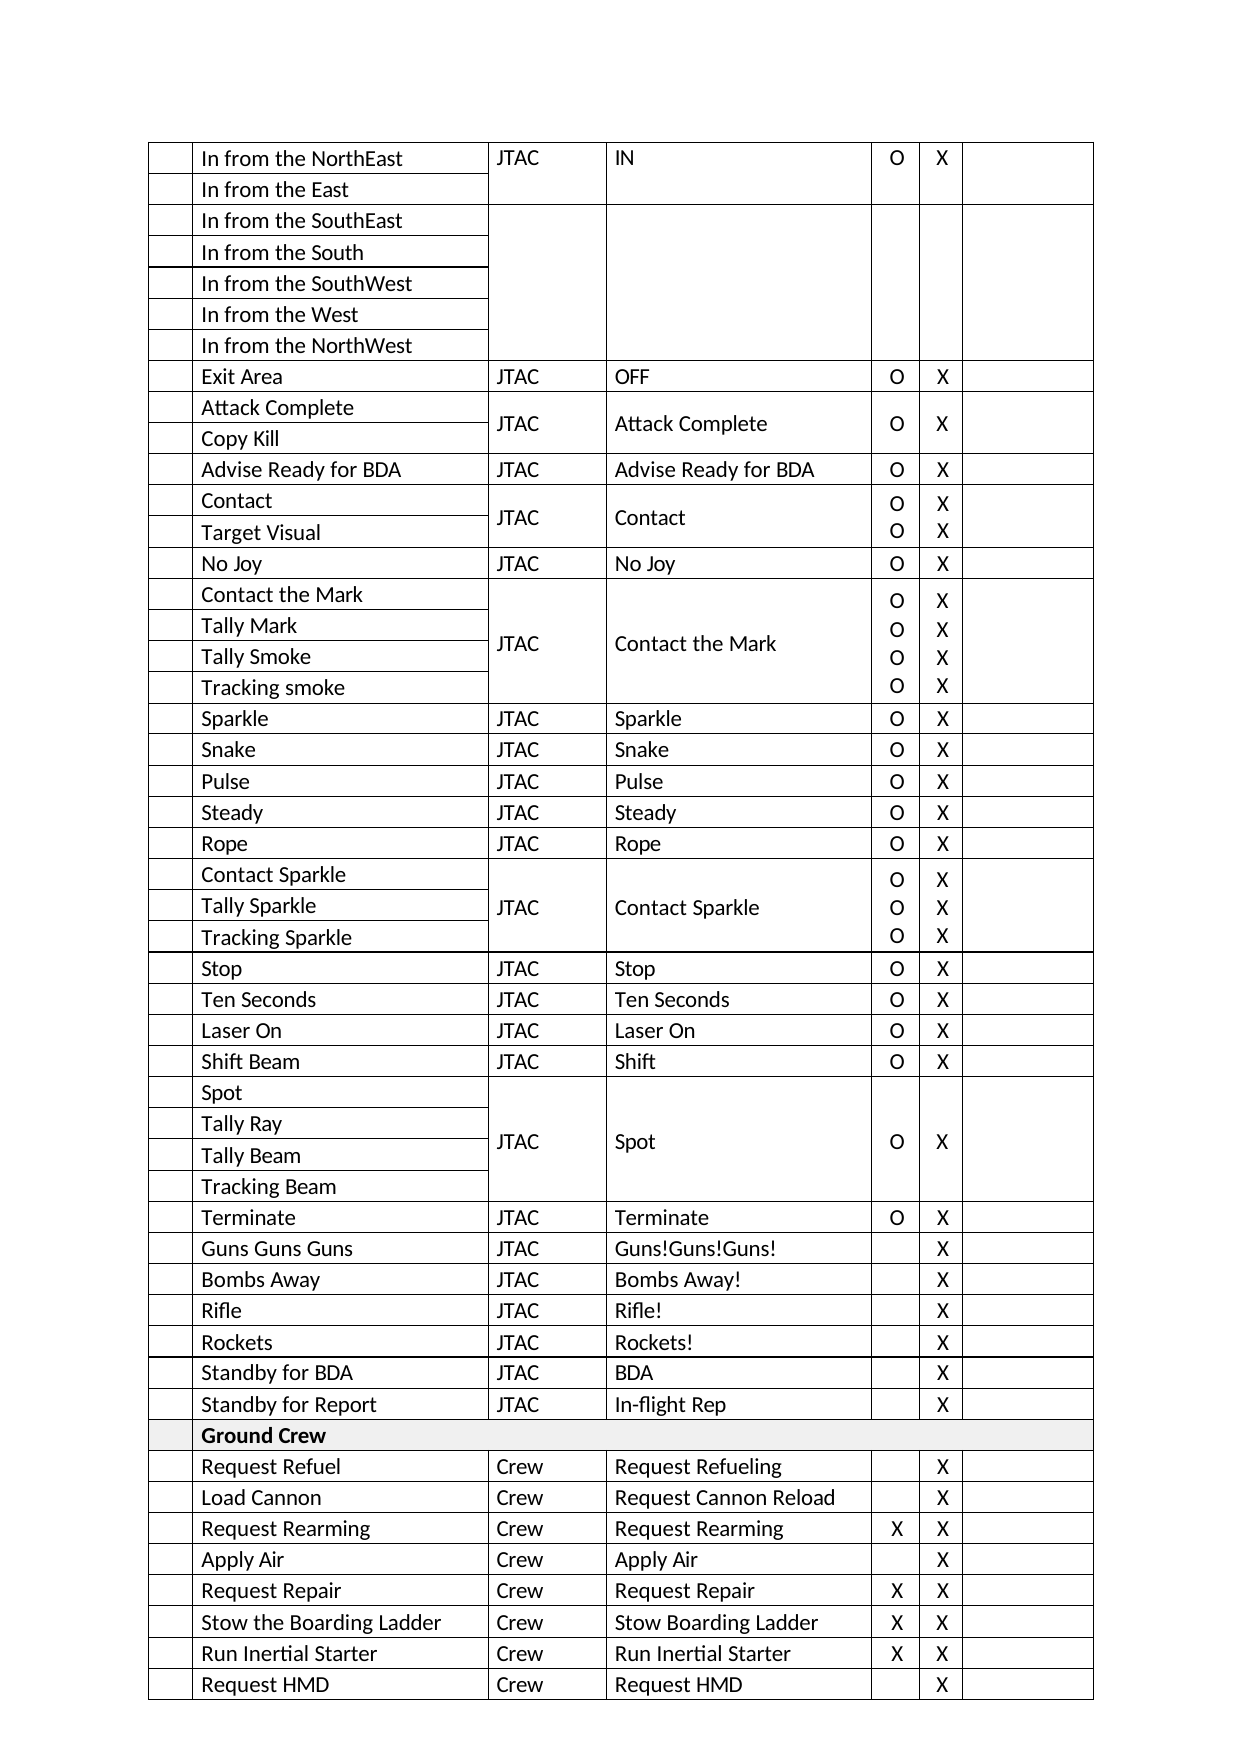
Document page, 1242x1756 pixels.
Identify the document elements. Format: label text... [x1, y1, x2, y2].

table_cell O [872, 1202, 919, 1232]
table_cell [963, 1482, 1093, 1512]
table_cell JTAC [489, 579, 606, 702]
table_cell Contact Sparkle [607, 859, 871, 951]
table_cell [963, 1202, 1093, 1232]
table_cell X X X X [920, 579, 962, 702]
table_cell Tracking Beam [193, 1171, 488, 1201]
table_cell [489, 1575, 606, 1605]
table_cell JTAC [489, 485, 606, 547]
table_cell Tally Mark [193, 610, 488, 640]
table_cell [149, 236, 192, 266]
table_cell [963, 828, 1093, 858]
table_cell Shift Beam [193, 1046, 488, 1076]
table_cell JTAC [489, 704, 606, 733]
table_cell [149, 797, 192, 827]
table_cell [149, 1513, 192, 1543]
table_cell [149, 953, 192, 983]
table_cell [963, 1015, 1093, 1045]
table_cell O [872, 1077, 919, 1201]
table_cell O [872, 392, 919, 453]
table_cell JTAC [489, 1264, 606, 1294]
table_cell Tally Beam [193, 1139, 488, 1169]
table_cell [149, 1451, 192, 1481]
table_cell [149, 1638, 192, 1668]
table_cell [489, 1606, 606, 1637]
table_cell Advise Ready for BDA [607, 454, 871, 484]
table_cell JTAC [489, 797, 606, 827]
table_cell X [920, 1077, 962, 1201]
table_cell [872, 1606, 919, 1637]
table_cell X [920, 548, 962, 577]
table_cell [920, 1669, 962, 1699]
table_cell JTAC [489, 734, 606, 764]
table_cell X [920, 361, 962, 391]
table_cell O O O O [872, 579, 919, 702]
table_cell Contact [193, 485, 488, 515]
table_cell [963, 579, 1093, 702]
table_cell [963, 1077, 1093, 1201]
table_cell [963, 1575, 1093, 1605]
table_cell [149, 610, 192, 640]
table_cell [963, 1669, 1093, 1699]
table_cell Laser On [193, 1015, 488, 1045]
table_cell [872, 205, 919, 360]
table_cell O [872, 1046, 919, 1076]
table_cell JTAC [489, 828, 606, 858]
table_cell [920, 205, 962, 360]
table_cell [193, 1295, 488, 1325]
table_cell Sparkle [193, 704, 488, 733]
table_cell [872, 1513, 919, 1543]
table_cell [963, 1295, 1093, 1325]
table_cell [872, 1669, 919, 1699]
table_cell X [920, 392, 962, 453]
table_cell Contact [607, 485, 871, 547]
table_cell [607, 205, 871, 360]
table_cell Bombs Away! [607, 1264, 871, 1294]
table_cell Pulse [607, 766, 871, 796]
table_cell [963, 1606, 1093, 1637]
table_cell X [920, 953, 962, 983]
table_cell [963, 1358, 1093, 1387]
table_cell O O [872, 485, 919, 547]
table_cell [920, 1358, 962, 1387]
table_cell Copy Kill [193, 423, 488, 453]
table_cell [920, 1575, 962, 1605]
table_cell Stop [607, 953, 871, 983]
table_cell [963, 1046, 1093, 1076]
table_cell In from the SouthEast [193, 205, 488, 235]
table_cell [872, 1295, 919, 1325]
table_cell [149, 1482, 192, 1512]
table_cell Ten Seconds [193, 984, 488, 1014]
table_cell O [872, 1015, 919, 1045]
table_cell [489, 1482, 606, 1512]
table_cell JTAC [489, 1233, 606, 1263]
table_cell X [920, 1202, 962, 1232]
table_cell [963, 984, 1093, 1014]
table_cell [963, 485, 1093, 547]
table_cell [963, 953, 1093, 983]
table_cell [489, 205, 606, 360]
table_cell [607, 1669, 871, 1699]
table_cell JTAC [489, 859, 606, 951]
table_cell Target Visual [193, 516, 488, 547]
table_cell In from the SouthWest [193, 268, 488, 298]
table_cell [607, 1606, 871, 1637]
table_cell X [920, 984, 962, 1014]
table_cell [149, 1202, 192, 1232]
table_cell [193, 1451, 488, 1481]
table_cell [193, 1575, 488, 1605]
table_cell [149, 1139, 192, 1169]
table_cell In from the NorthEast [193, 143, 488, 173]
table_cell JTAC [489, 1046, 606, 1076]
table_cell [963, 205, 1093, 360]
table_cell [149, 454, 192, 484]
table_cell Guns Guns Guns [193, 1233, 488, 1263]
table_cell Shift [607, 1046, 871, 1076]
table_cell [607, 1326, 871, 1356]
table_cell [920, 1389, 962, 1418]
table_cell [963, 454, 1093, 484]
table_cell X [920, 1015, 962, 1045]
table_cell O [872, 766, 919, 796]
table_cell [149, 299, 192, 328]
table_cell [963, 361, 1093, 391]
table_cell JTAC [489, 1077, 606, 1201]
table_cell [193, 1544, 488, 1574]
table_cell Contact the Mark [193, 579, 488, 609]
table_cell Exit Area [193, 361, 488, 391]
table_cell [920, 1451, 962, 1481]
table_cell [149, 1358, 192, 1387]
table_cell In from the West [193, 299, 488, 328]
table_cell Sparkle [607, 704, 871, 733]
table_cell JTAC [489, 1015, 606, 1045]
table_cell Terminate [193, 1202, 488, 1232]
table_cell X [920, 1046, 962, 1076]
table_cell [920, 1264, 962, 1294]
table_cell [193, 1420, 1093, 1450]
table_cell O [872, 361, 919, 391]
table_cell [149, 516, 192, 547]
table_cell Terminate [607, 1202, 871, 1232]
table_cell JTAC [489, 361, 606, 391]
table_cell Spot [607, 1077, 871, 1201]
table_cell Laser On [607, 1015, 871, 1045]
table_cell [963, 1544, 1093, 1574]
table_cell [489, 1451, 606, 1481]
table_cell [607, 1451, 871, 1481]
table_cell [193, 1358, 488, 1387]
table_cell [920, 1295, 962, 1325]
table_cell OFF [607, 361, 871, 391]
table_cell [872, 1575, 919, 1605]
table_cell Bombs Away [193, 1264, 488, 1294]
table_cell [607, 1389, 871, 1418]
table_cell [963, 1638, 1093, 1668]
table_cell X [920, 704, 962, 733]
table_cell Tally Sparkle [193, 890, 488, 920]
table_cell [963, 392, 1093, 453]
table_cell [149, 423, 192, 453]
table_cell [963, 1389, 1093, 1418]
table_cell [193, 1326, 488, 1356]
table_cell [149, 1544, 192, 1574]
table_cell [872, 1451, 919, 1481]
table_cell [149, 828, 192, 858]
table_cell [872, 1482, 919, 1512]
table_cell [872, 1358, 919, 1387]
table_cell [149, 579, 192, 609]
table_cell [149, 1264, 192, 1294]
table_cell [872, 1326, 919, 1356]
table_cell Tally Ray [193, 1108, 488, 1138]
table_cell Snake [607, 734, 871, 764]
table_cell Tracking smoke [193, 672, 488, 702]
table_cell Steady [607, 797, 871, 827]
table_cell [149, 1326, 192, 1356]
table_cell Attack Complete [193, 392, 488, 422]
table_cell Contact the Mark [607, 579, 871, 702]
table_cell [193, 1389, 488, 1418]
table_cell [149, 1015, 192, 1045]
table_cell X [920, 1233, 962, 1263]
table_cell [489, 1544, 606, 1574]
table_cell In from the East [193, 174, 488, 204]
table_cell O [872, 548, 919, 577]
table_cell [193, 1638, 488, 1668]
table_cell [149, 548, 192, 577]
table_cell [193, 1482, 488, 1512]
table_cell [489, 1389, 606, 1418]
table_cell X [920, 797, 962, 827]
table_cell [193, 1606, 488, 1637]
table_cell Tally Smoke [193, 641, 488, 671]
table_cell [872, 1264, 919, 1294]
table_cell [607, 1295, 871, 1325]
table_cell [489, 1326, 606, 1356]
table_cell X X X [920, 859, 962, 951]
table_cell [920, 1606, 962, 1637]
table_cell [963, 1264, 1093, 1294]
table_cell JTAC [489, 984, 606, 1014]
table_cell Tracking Sparkle [193, 921, 488, 951]
table_cell [963, 797, 1093, 827]
table_cell Rope [193, 828, 488, 858]
table_cell [963, 766, 1093, 796]
table_cell Pulse [193, 766, 488, 796]
table_cell O [872, 734, 919, 764]
table_cell O [872, 828, 919, 858]
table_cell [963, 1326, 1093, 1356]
table_cell [149, 704, 192, 733]
table_cell Spot [193, 1077, 488, 1107]
table_cell [963, 704, 1093, 733]
table_cell [149, 143, 192, 173]
table_cell O [872, 984, 919, 1014]
table_cell JTAC [489, 454, 606, 484]
table_cell JTAC [489, 953, 606, 983]
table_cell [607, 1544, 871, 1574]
table_cell [149, 268, 192, 298]
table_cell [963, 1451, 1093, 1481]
table_cell [149, 1171, 192, 1201]
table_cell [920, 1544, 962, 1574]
table_cell [149, 1077, 192, 1107]
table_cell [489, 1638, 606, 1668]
table_cell JTAC [489, 548, 606, 577]
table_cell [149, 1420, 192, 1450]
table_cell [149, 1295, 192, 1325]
table_cell [149, 205, 192, 235]
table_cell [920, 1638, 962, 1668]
table_cell [963, 1233, 1093, 1263]
table_cell [149, 361, 192, 391]
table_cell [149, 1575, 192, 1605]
table_cell [149, 766, 192, 796]
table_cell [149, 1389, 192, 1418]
table_cell [149, 859, 192, 889]
table_cell In from the South [193, 236, 488, 266]
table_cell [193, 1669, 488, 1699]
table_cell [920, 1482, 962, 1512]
table_cell [149, 890, 192, 920]
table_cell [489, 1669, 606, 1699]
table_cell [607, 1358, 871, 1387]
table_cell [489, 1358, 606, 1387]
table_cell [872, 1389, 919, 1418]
table_cell Guns!Guns!Guns! [607, 1233, 871, 1263]
table_cell JTAC [489, 766, 606, 796]
table_cell X [920, 828, 962, 858]
table_cell [149, 672, 192, 702]
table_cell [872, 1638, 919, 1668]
table_cell O [872, 704, 919, 733]
table_cell Rope [607, 828, 871, 858]
table_cell [149, 984, 192, 1014]
table_cell [963, 859, 1093, 951]
table_cell [149, 921, 192, 951]
table_cell X [920, 734, 962, 764]
table_cell Ten Seconds [607, 984, 871, 1014]
table_cell Attack Complete [607, 392, 871, 453]
table_cell No Joy [607, 548, 871, 577]
table_cell O [872, 797, 919, 827]
table_cell Advise Ready for BDA [193, 454, 488, 484]
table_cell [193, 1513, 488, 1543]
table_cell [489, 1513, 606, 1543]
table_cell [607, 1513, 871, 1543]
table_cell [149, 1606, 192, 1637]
table_cell Contact Sparkle [193, 859, 488, 889]
table_cell Snake [193, 734, 488, 764]
table_cell [963, 548, 1093, 577]
table_cell JTAC [489, 1202, 606, 1232]
table_cell [872, 1233, 919, 1263]
table_cell O [872, 953, 919, 983]
table_cell JTAC [489, 392, 606, 453]
table_cell Stop [193, 953, 488, 983]
table_cell [149, 174, 192, 204]
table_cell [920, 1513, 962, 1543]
table_cell O [872, 454, 919, 484]
table_cell [963, 734, 1093, 764]
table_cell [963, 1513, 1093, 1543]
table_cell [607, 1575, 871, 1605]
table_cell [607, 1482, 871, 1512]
table_cell [149, 734, 192, 764]
table_cell [149, 330, 192, 360]
table_cell O O O [872, 859, 919, 951]
table_cell Steady [193, 797, 488, 827]
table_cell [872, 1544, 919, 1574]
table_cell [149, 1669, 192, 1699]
table_cell In from the NorthWest [193, 330, 488, 360]
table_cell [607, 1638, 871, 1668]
table_cell [149, 1233, 192, 1263]
table_cell X [920, 454, 962, 484]
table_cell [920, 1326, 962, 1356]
table_cell [149, 485, 192, 515]
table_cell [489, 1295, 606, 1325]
table_cell [149, 641, 192, 671]
table_cell [149, 1046, 192, 1076]
table_cell X X [920, 485, 962, 547]
table_cell [149, 1108, 192, 1138]
table_cell No Joy [193, 548, 488, 577]
table_cell [149, 392, 192, 422]
table_cell X [920, 766, 962, 796]
